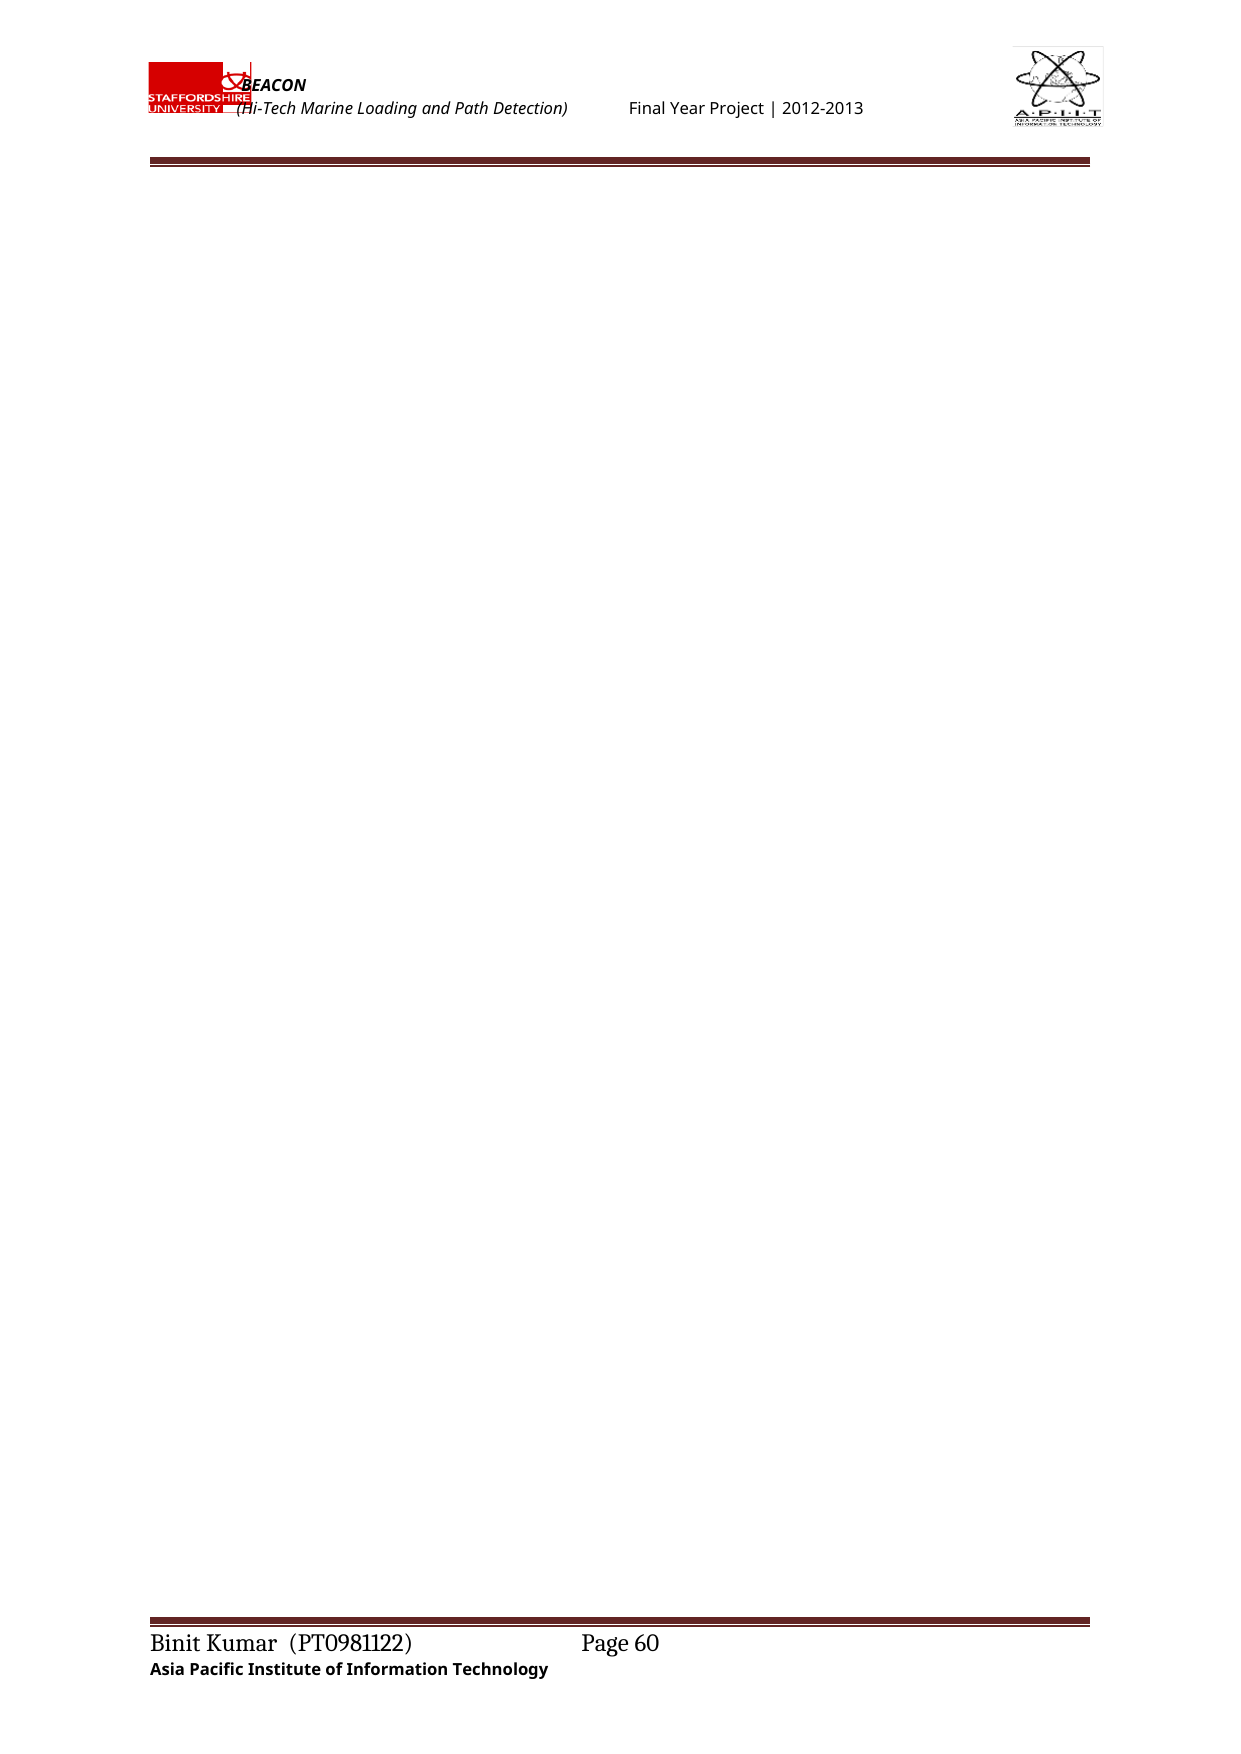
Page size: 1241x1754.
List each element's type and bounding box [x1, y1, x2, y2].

picture [1012, 46, 1104, 127]
picture [148, 62, 252, 113]
